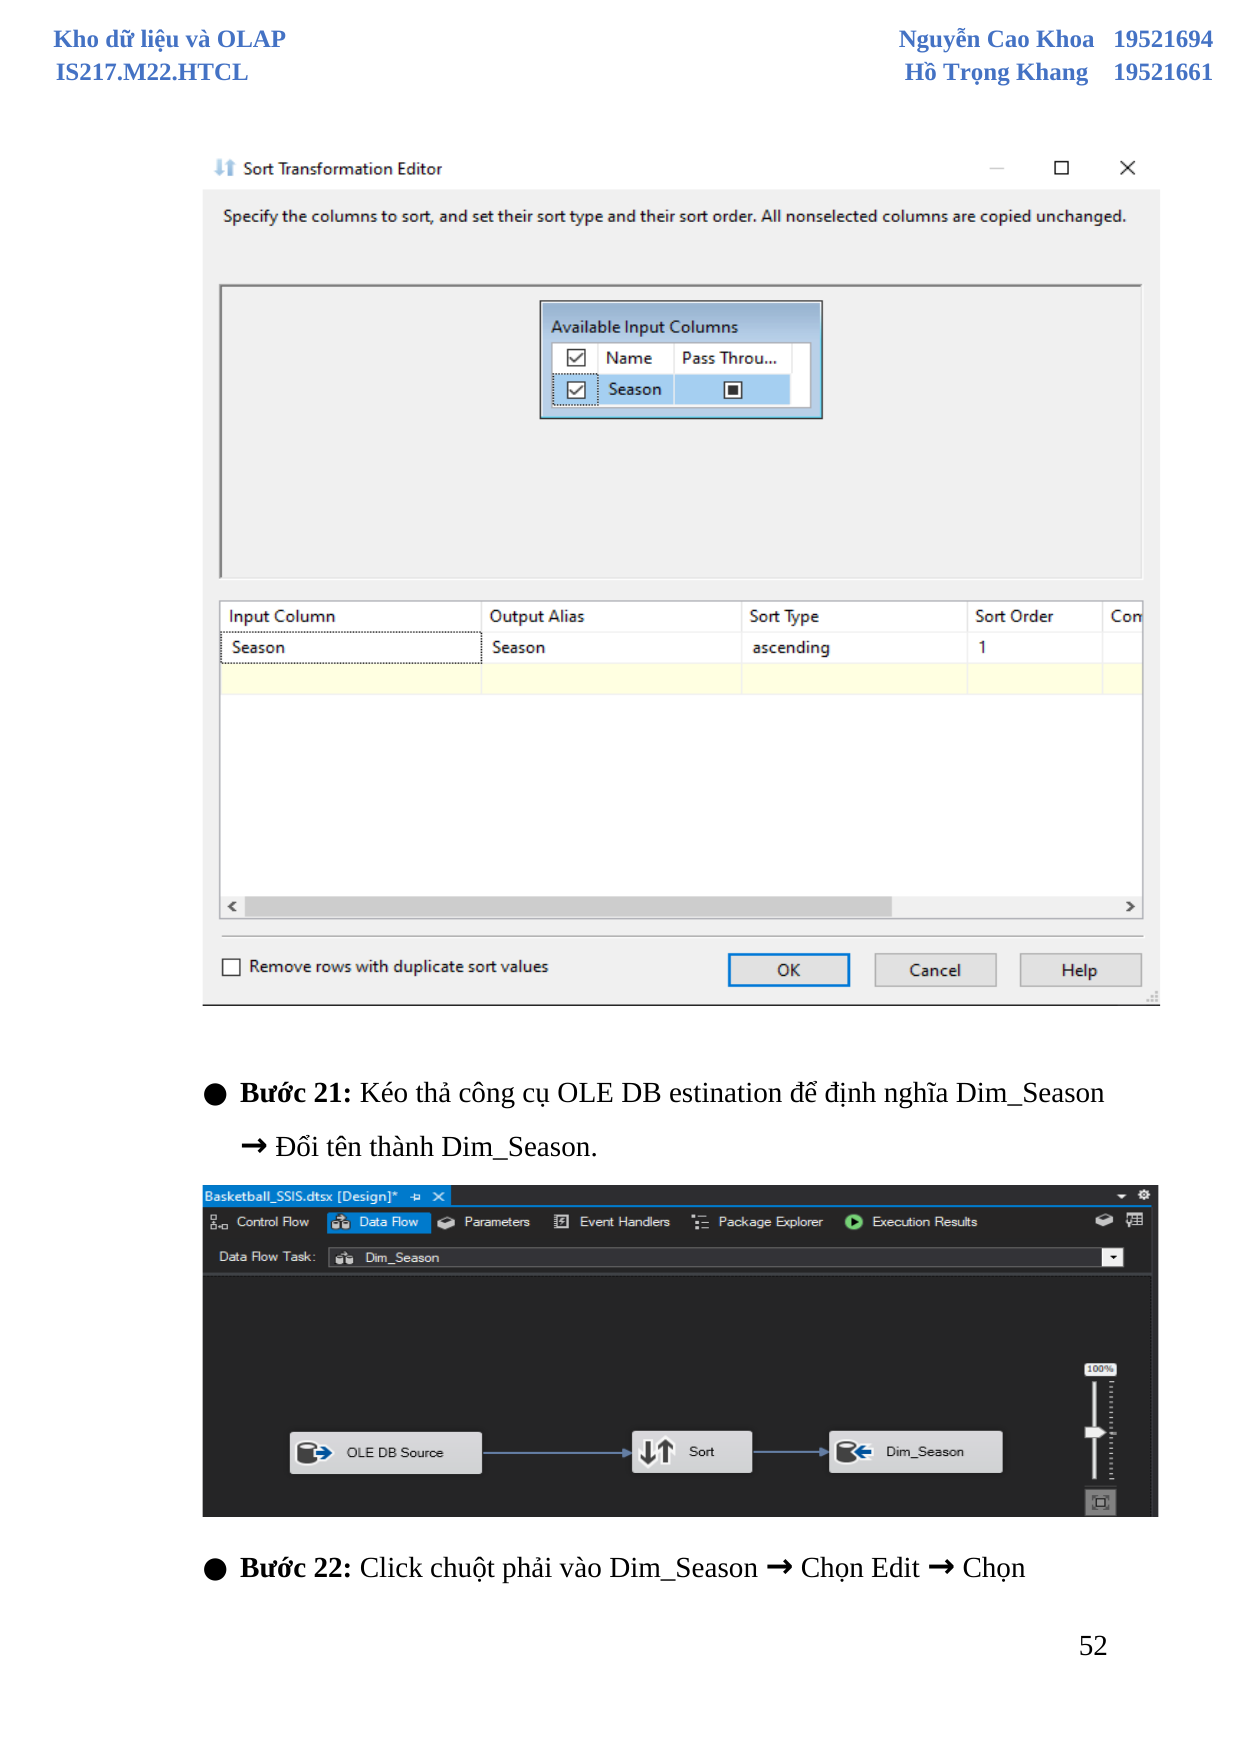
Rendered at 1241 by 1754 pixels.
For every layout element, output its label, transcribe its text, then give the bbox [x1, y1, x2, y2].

list Bước 22: Click chuột phải vào Dim_Season Chọn Edit Chọn [202, 1534, 1107, 1594]
list Bước 21: Kéo thả công cụ OLE DB estination để định nghĩa Dim_Season Đổi tên thành Dim_Season. [202, 1059, 1107, 1166]
picture [202, 1185, 1159, 1517]
picture [202, 150, 1161, 1006]
